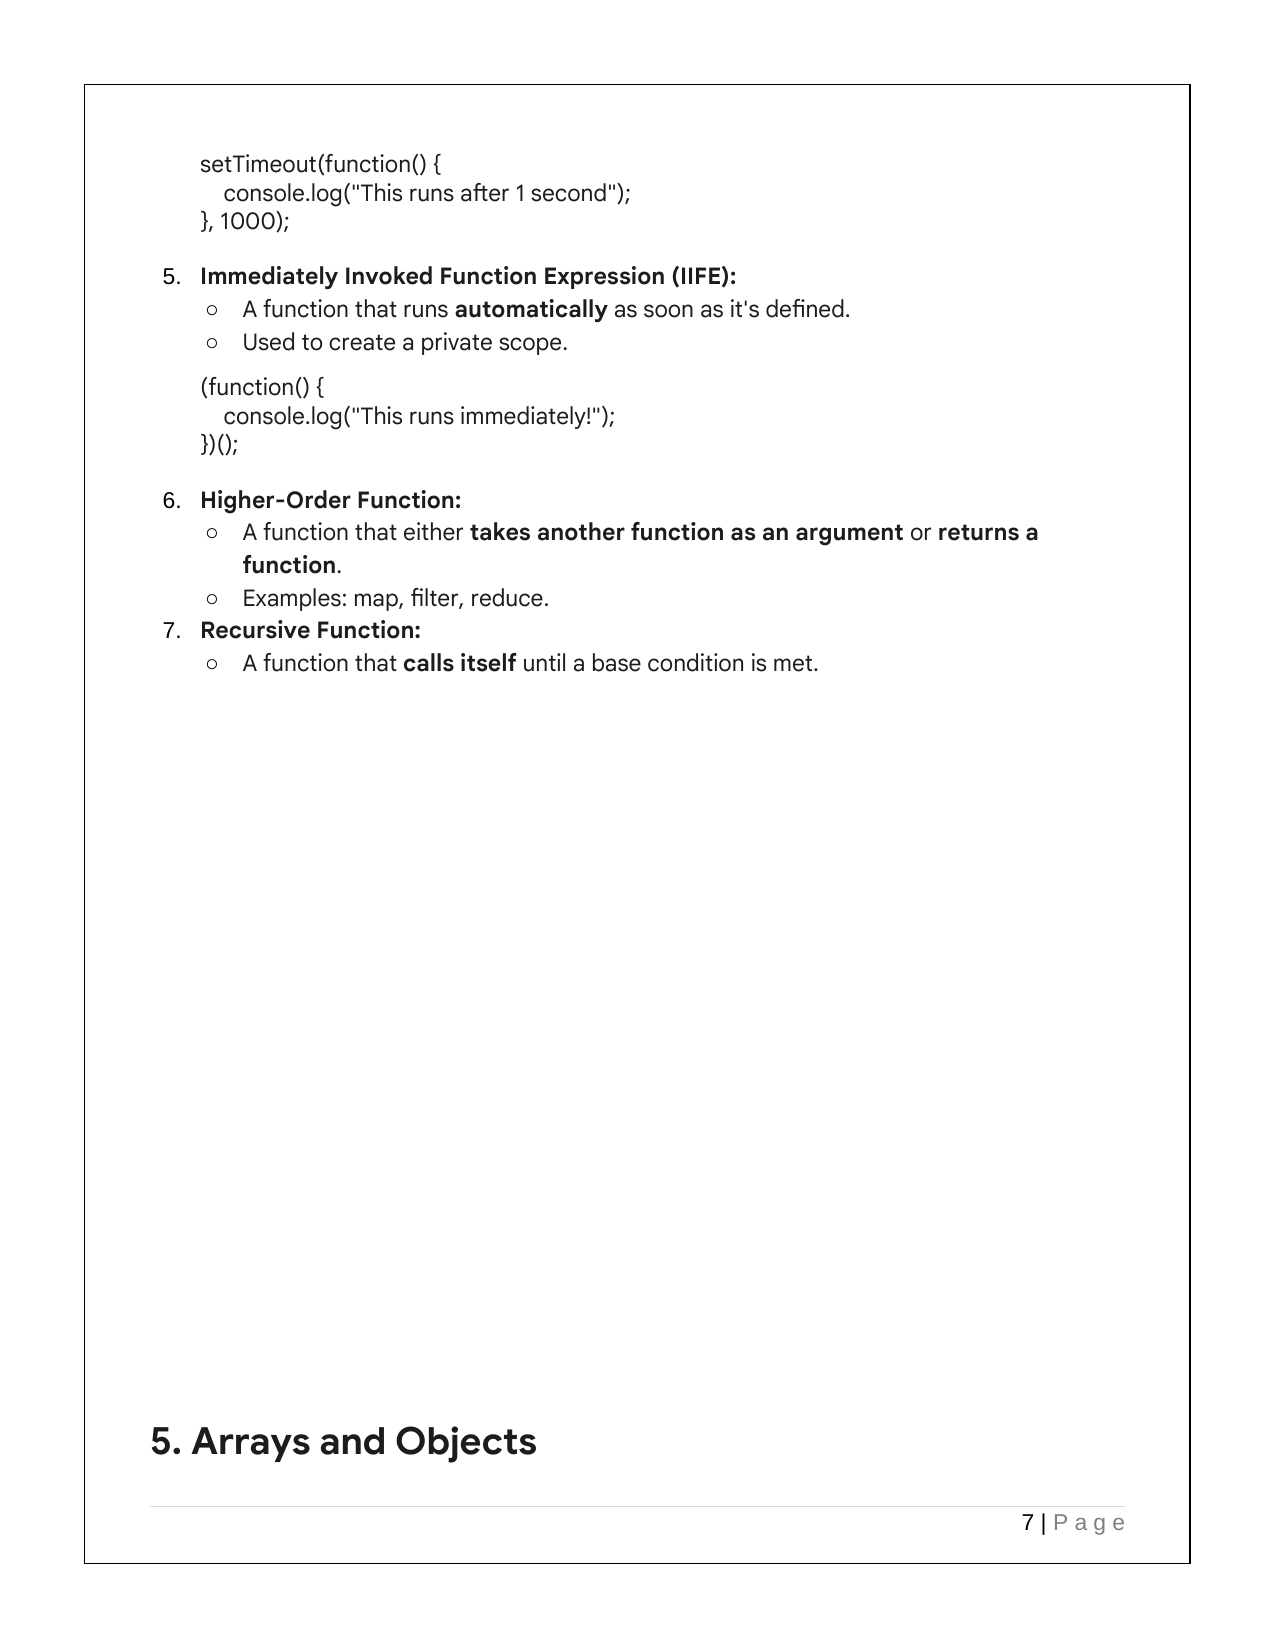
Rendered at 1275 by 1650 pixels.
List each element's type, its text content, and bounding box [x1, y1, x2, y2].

text (function() { console.log("This runs immediately!"); })(); [200, 373, 1125, 486]
list Recursive Function: [162, 617, 1125, 645]
list Immediately Invoked Function Expression (IIFE): [162, 263, 1125, 291]
list Higher-Order Function: [162, 486, 1125, 514]
list A function that either takes another function as an argument or returns a function. [205, 518, 1125, 580]
subtitle 5. Arrays and Objects [150, 1418, 1125, 1465]
list Used to create a private scope. [205, 328, 1125, 357]
list A function that calls itself until a base condition is met. [205, 649, 1125, 678]
text setTimeout(function() { console.log("This runs after 1 second"); }, 1000); [200, 150, 1125, 263]
list Examples: map, filter, reduce. [205, 584, 1125, 613]
list A function that runs automatically as soon as it's defined. [205, 295, 1125, 324]
